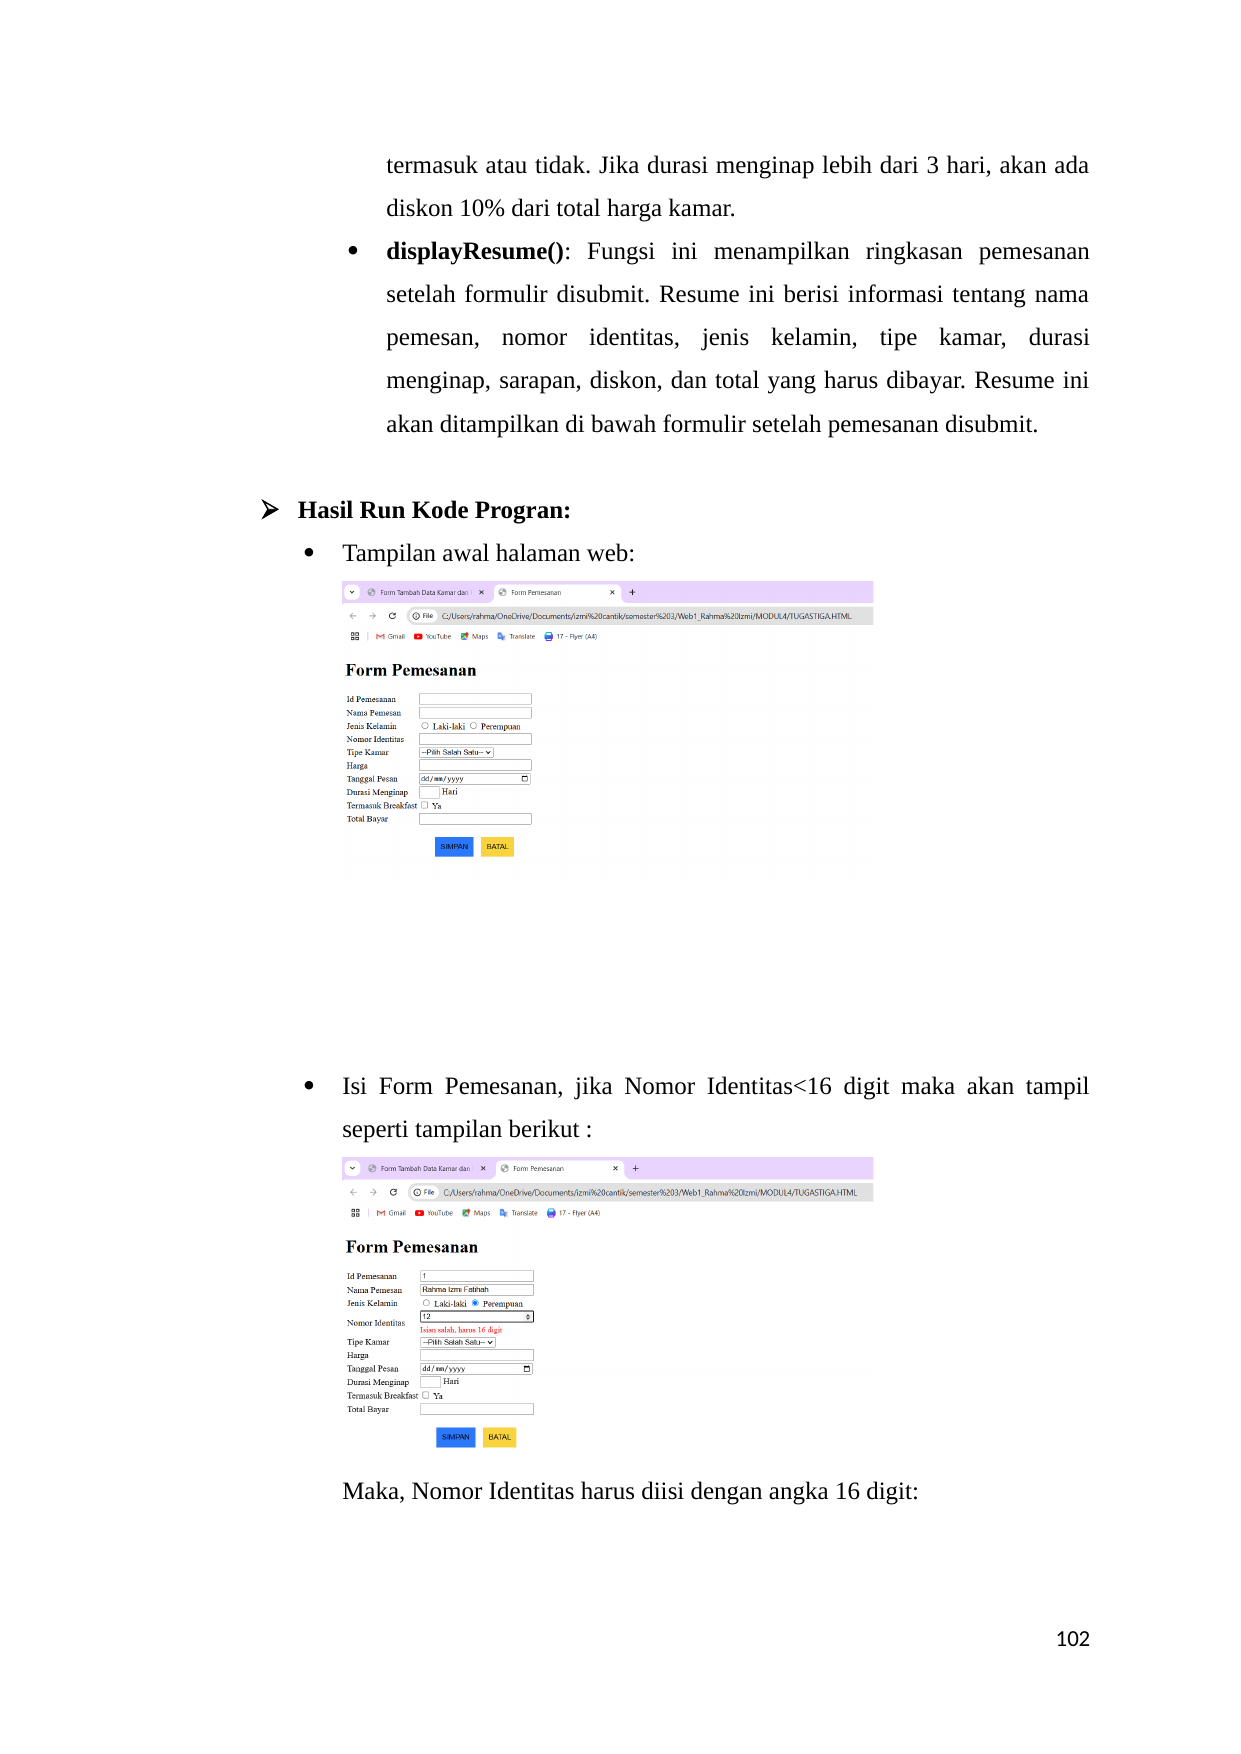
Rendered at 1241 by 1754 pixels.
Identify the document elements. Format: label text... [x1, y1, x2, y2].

picture [342, 1157, 874, 1462]
list Maka, Nomor Identitas harus diisi dengan angka 16 digit: [342, 1476, 1090, 1505]
list displayResume(): Fungsi ini menampilkan ringkasan pemesanan setelah formulir disubmit. Resume ini berisi informasi tentang nama pemesan, nomor identitas, jenis kelamin, tipe kamar, durasi menginap, sarapan, diskon, dan total yang harus dibayar. Resume ini akan ditampilkan di bawah formulir setelah pemesanan disubmit. [349, 236, 1090, 437]
list Isi Form Pemesanan, jika Nomor Identitas<16 digit maka akan tampil seperti tampilan berikut : [304, 1071, 1090, 1143]
list Tampilan awal halaman web: [304, 538, 1090, 567]
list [349, 150, 1090, 222]
list Hasil Run Kode Progran: [260, 495, 1090, 524]
picture [342, 581, 874, 885]
